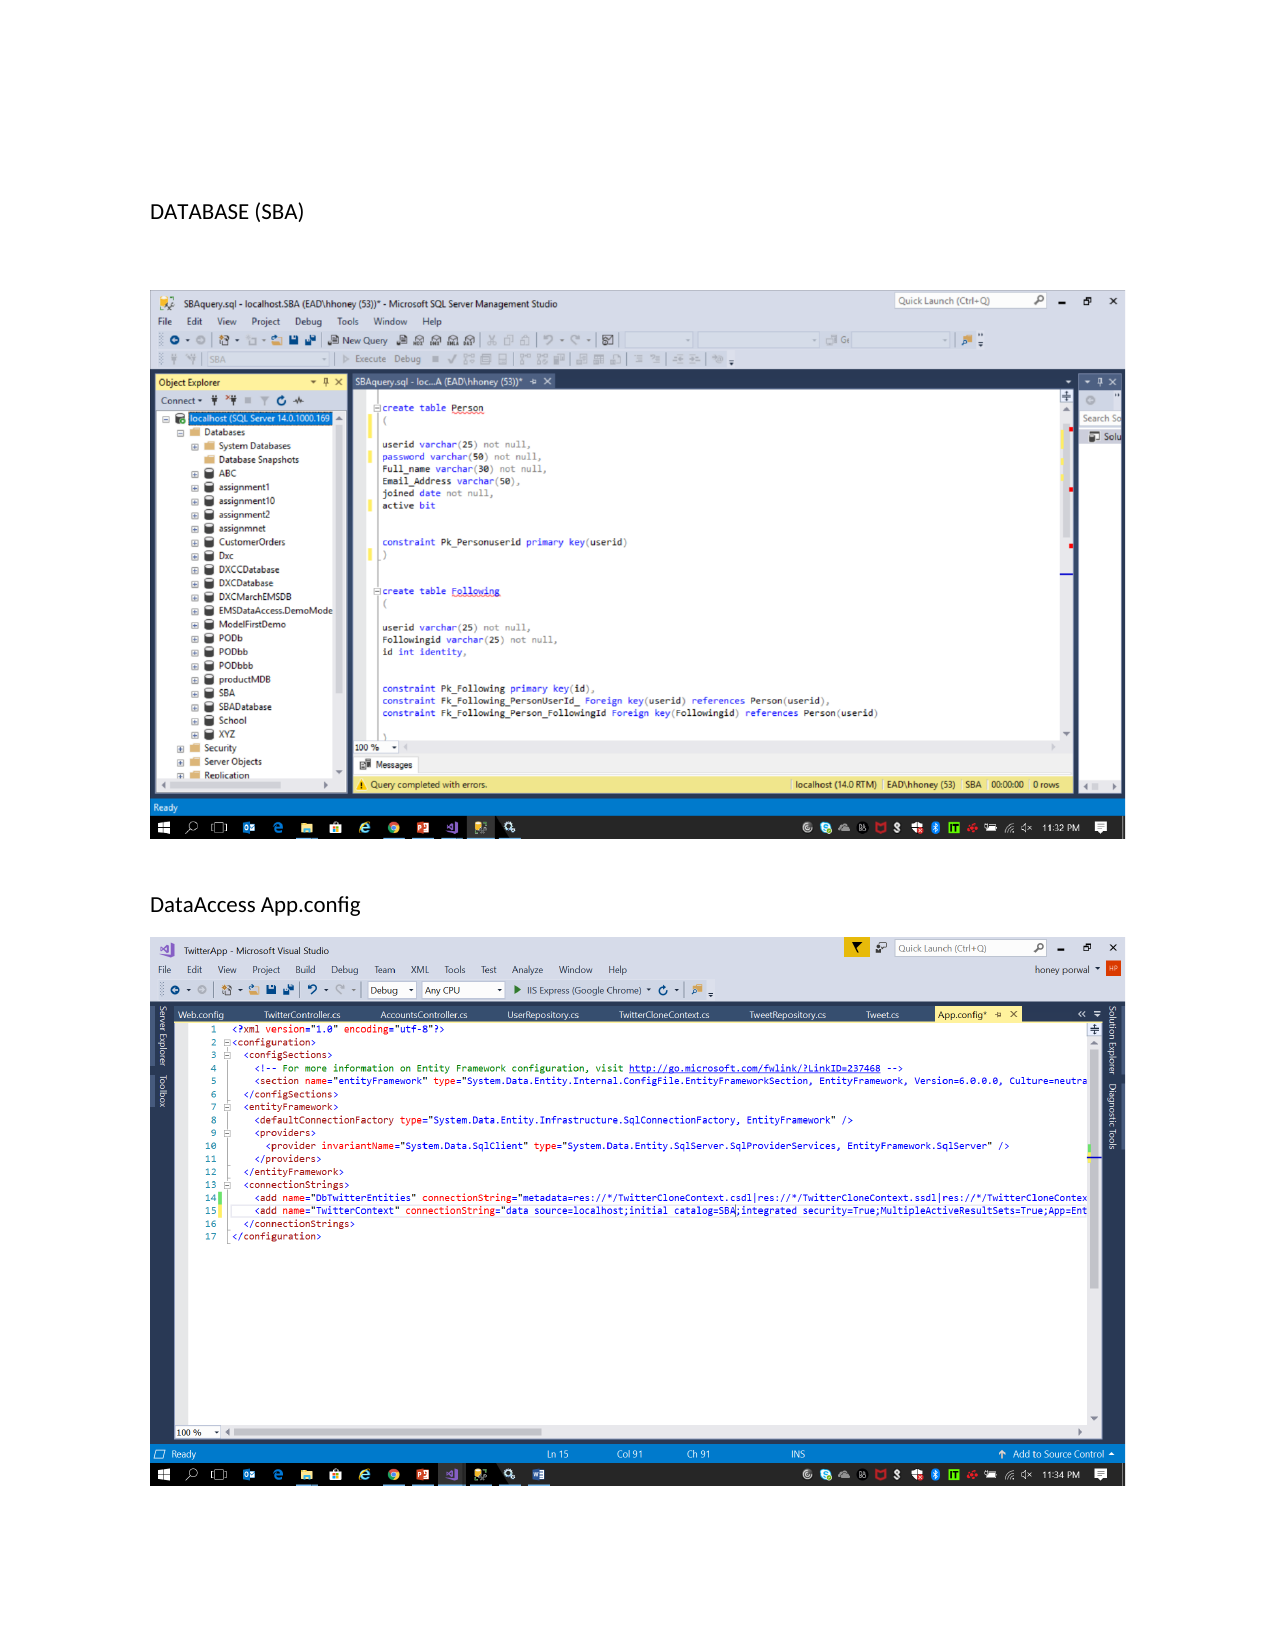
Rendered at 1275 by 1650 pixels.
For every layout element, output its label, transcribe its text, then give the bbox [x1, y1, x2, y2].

text DataAccess App.config [150, 839, 1125, 918]
picture [150, 937, 1125, 1486]
picture [150, 290, 1125, 839]
text DATABASE (SBA) [150, 197, 1125, 225]
